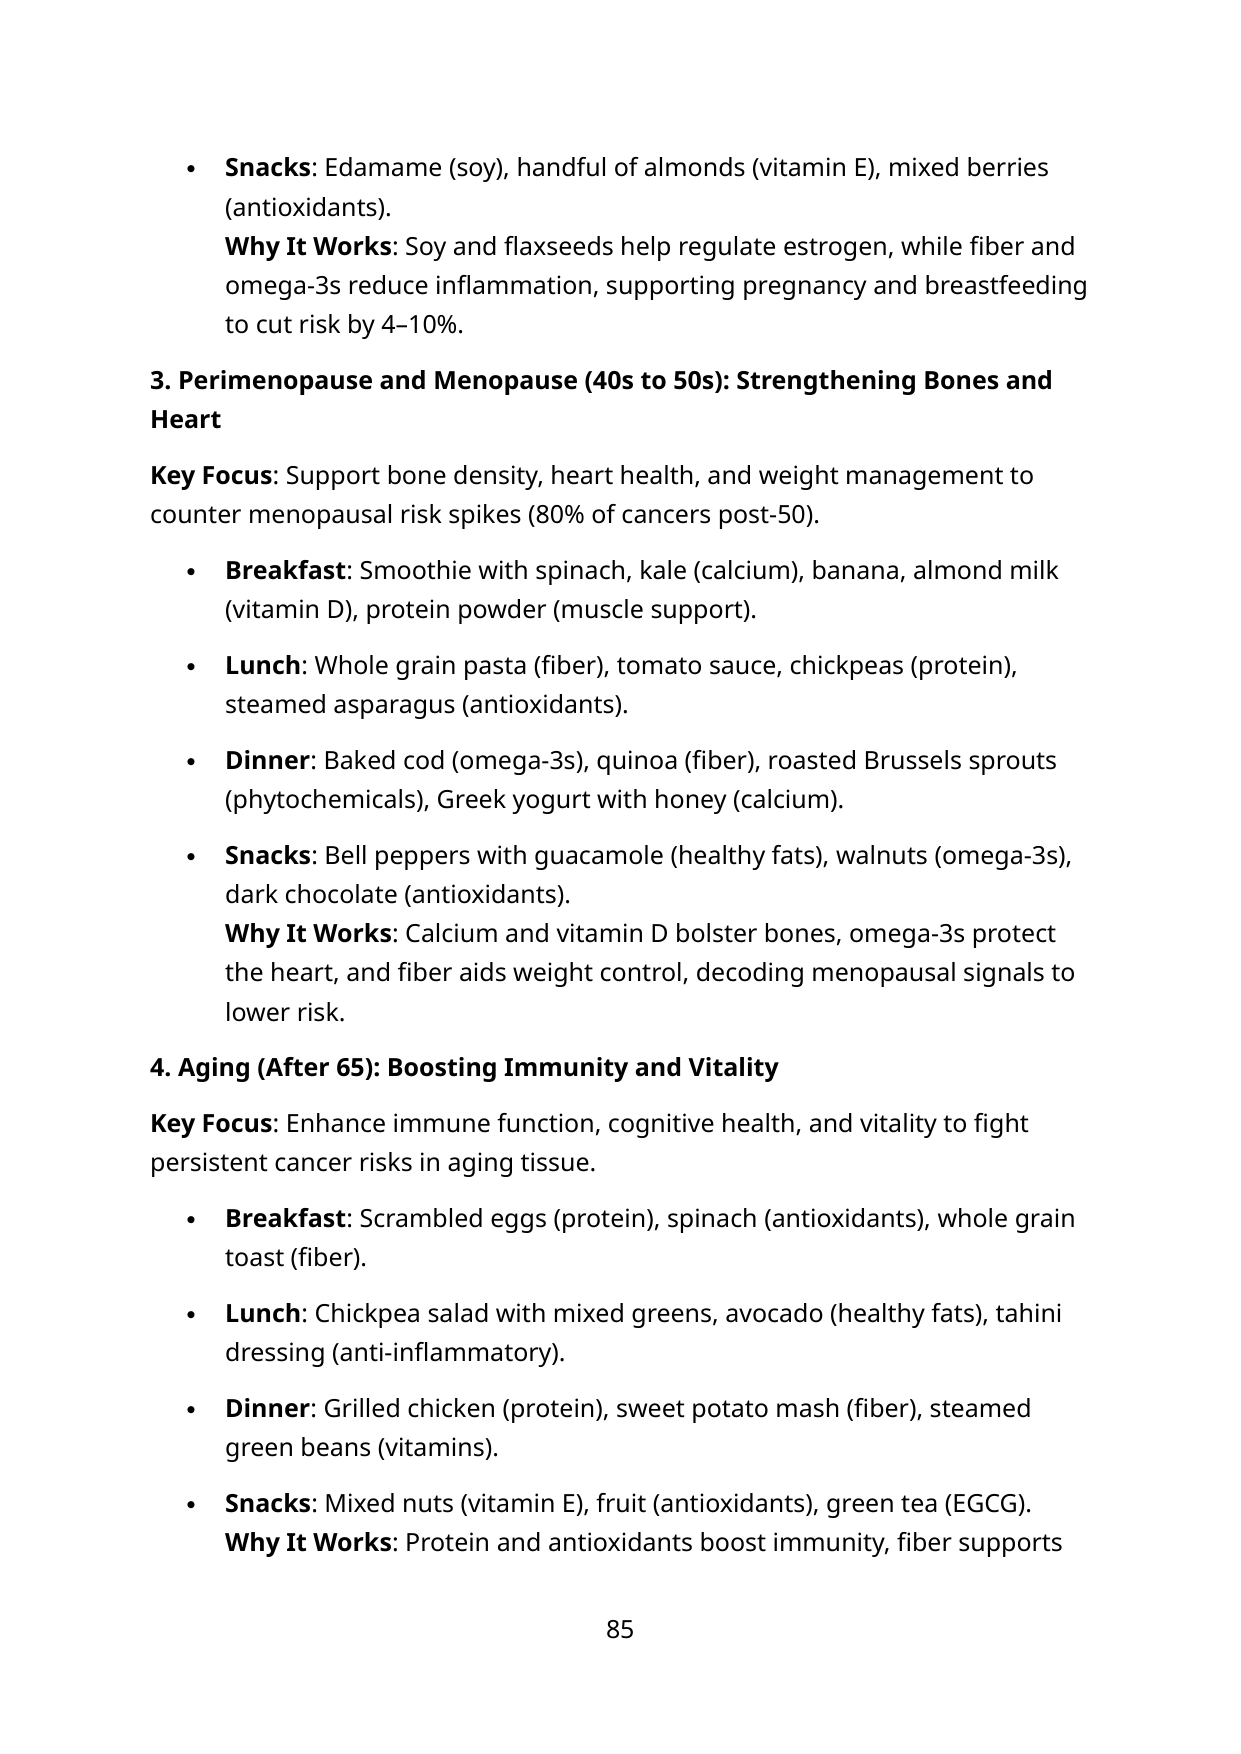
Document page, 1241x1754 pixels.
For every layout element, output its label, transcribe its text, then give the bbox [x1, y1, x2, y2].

text Key Focus: Support bone density, heart health, and weight management to counter menopausal risk spikes (80% of cancers post-50). [150, 457, 1090, 531]
text 3. Perimenopause and Menopause (40s to 50s): Strengthening Bones and Heart [150, 362, 1090, 436]
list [187, 1486, 1090, 1559]
list Lunch: Chickpea salad with mixed greens, avocado (healthy fats), tahini dressing (anti-inflammatory). [187, 1296, 1090, 1369]
list Snacks: Edamame (soy), handful of almonds (vitamin E), mixed berries (antioxidants). Why It Works: Soy and flaxseeds help regulate estrogen, while fiber and omega-3s reduce inflammation, supporting pregnancy and breastfeeding to cut risk by 4–10%. [187, 150, 1090, 341]
list Snacks: Bell peppers with guacamole (healthy fats), walnuts (omega-3s), dark chocolate (antioxidants). Why It Works: Calcium and vitamin D bolster bones, omega-3s protect the heart, and fiber aids weight control, decoding menopausal signals to lower risk. [187, 837, 1090, 1028]
list Dinner: Baked cod (omega-3s), quinoa (fiber), roasted Brussels sprouts (phytochemicals), Greek yogurt with honey (calcium). [187, 742, 1090, 816]
text Key Focus: Enhance immune function, cognitive health, and vitality to fight persistent cancer risks in aging tissue. [150, 1106, 1090, 1179]
list Lunch: Whole grain pasta (fiber), tomato sauce, chickpeas (protein), steamed asparagus (antioxidants). [187, 647, 1090, 721]
text 4. Aging (After 65): Boosting Immunity and Vitality [150, 1050, 1090, 1084]
list Breakfast: Scrambled eggs (protein), spinach (antioxidants), whole grain toast (fiber). [187, 1201, 1090, 1274]
list Breakfast: Smoothie with spinach, kale (calcium), banana, almond milk (vitamin D), protein powder (muscle support). [187, 552, 1090, 626]
list Dinner: Grilled chicken (protein), sweet potato mash (fiber), steamed green beans (vitamins). [187, 1391, 1090, 1464]
